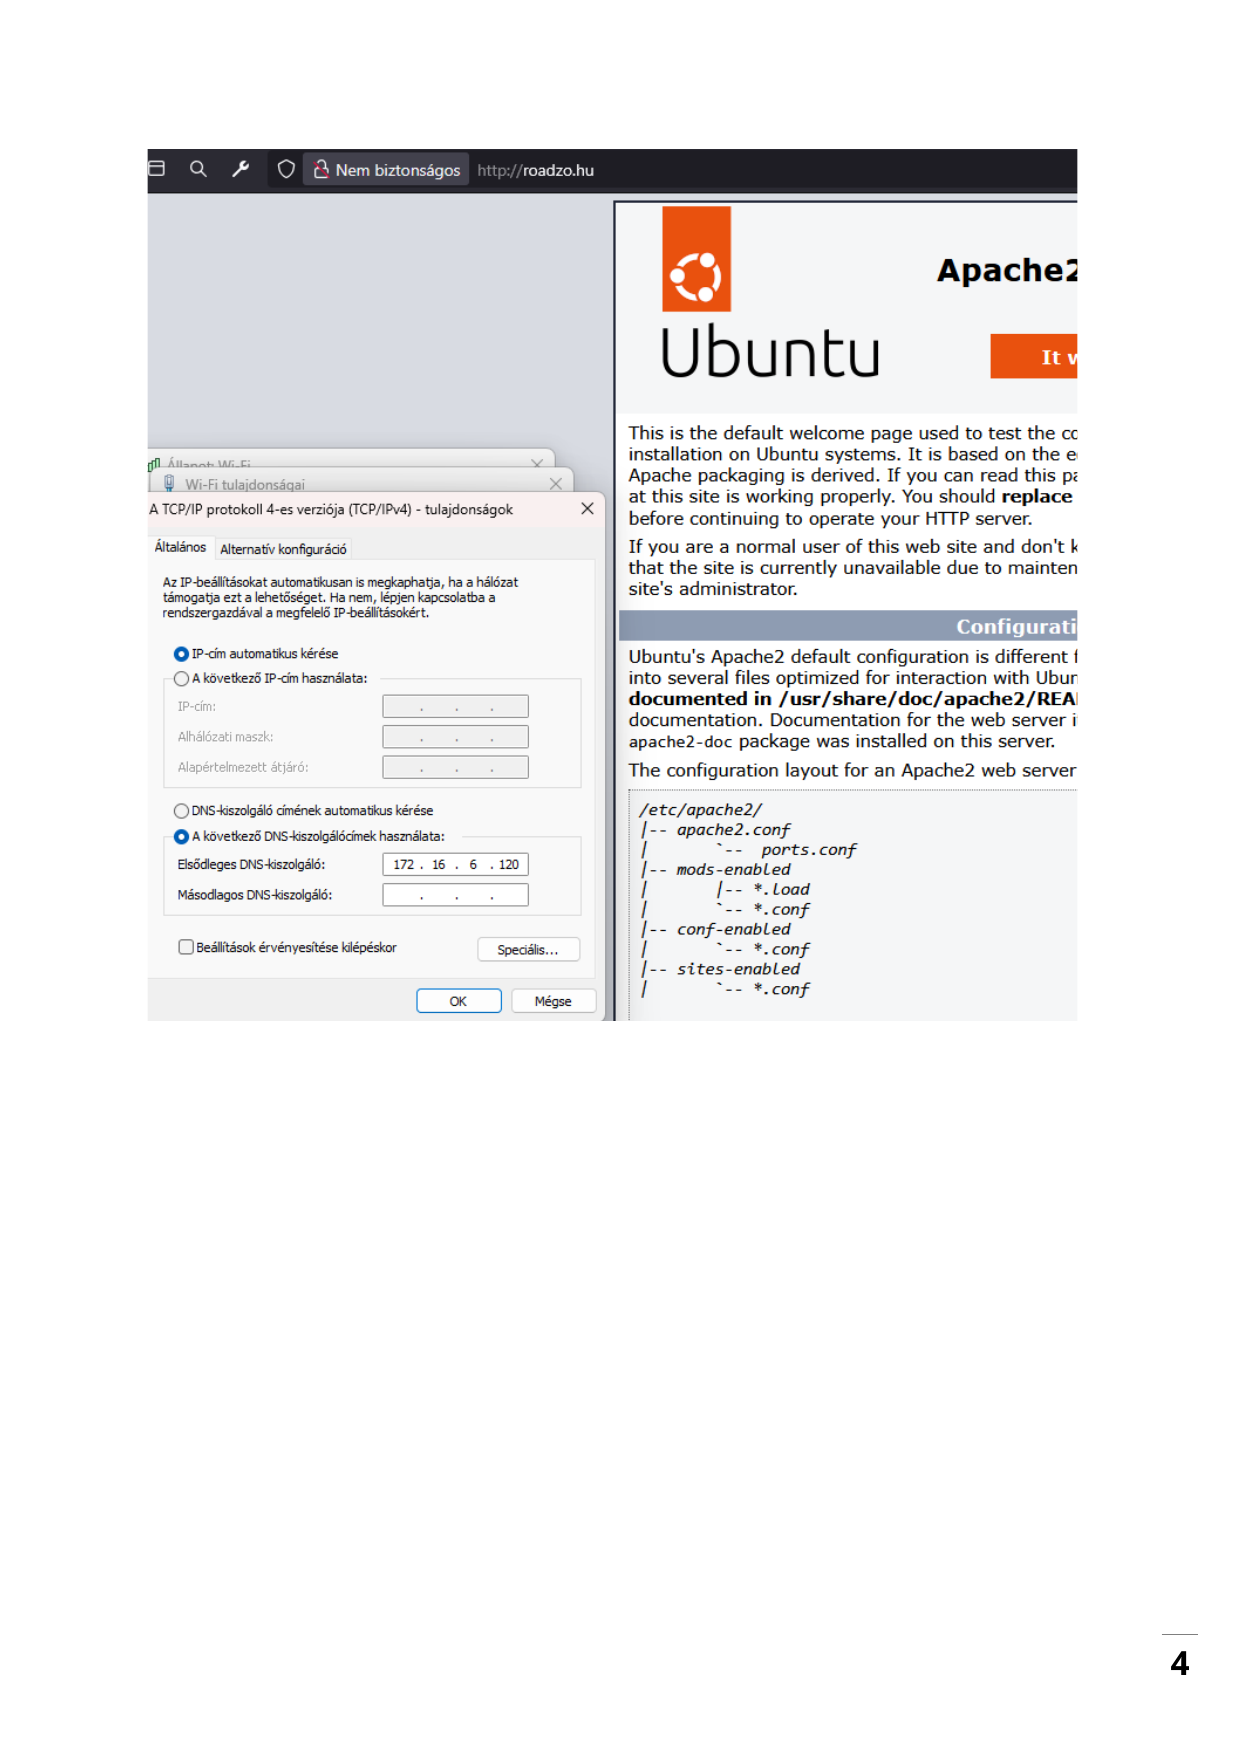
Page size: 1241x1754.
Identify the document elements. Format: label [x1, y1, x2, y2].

picture [147, 149, 1078, 1021]
